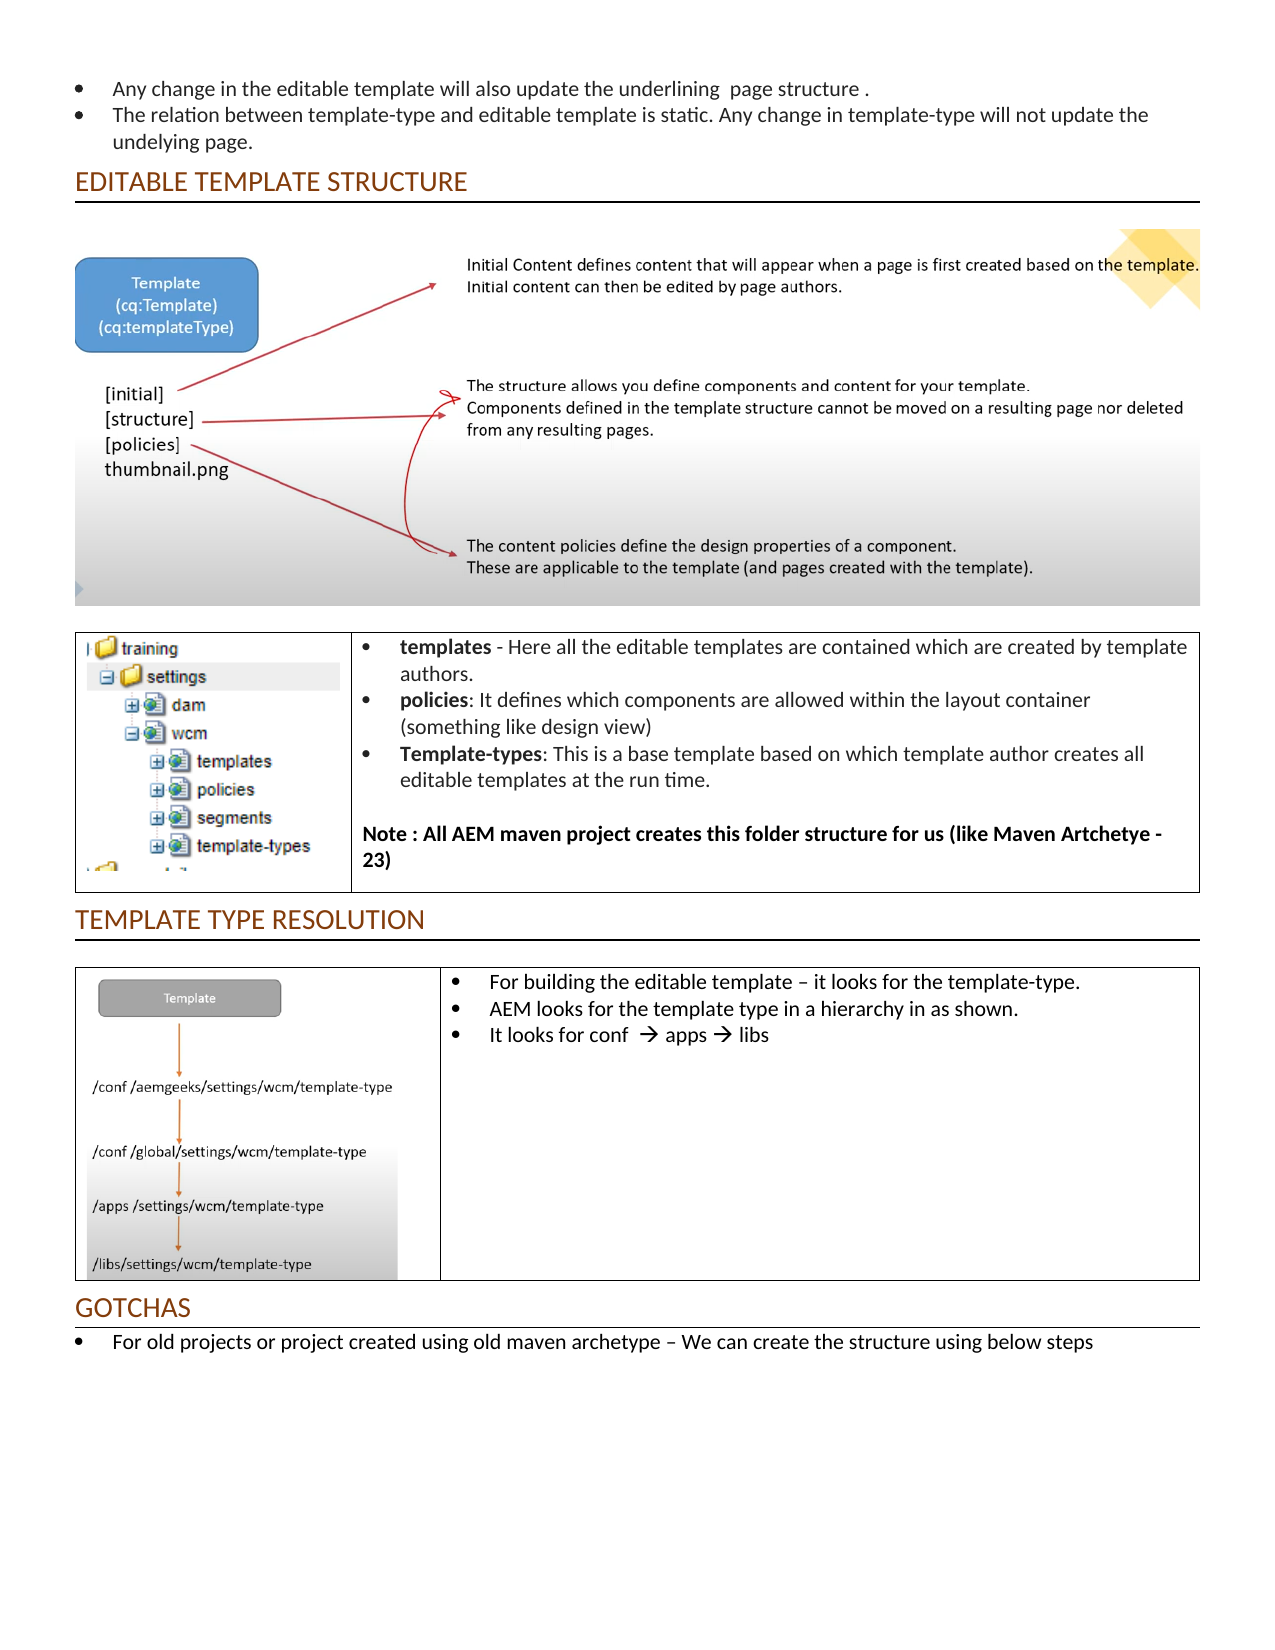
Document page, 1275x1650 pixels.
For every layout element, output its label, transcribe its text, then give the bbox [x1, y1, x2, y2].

table_header [76, 968, 86, 1280]
picture [86, 968, 398, 1280]
table_header [398, 968, 440, 1280]
list The relation between template-type and editable template is static. Any change in template-type will not update the undelying page. [75, 102, 1200, 155]
subtitle GOTCHAS [75, 1289, 1200, 1327]
list For old projects or project created using old maven archetype – We can create the structure using below steps [75, 1328, 1200, 1355]
table_header [76, 633, 351, 892]
picture [75, 229, 1200, 606]
picture [86, 633, 340, 871]
subtitle EDITABLE TEMPLATE STRUCTURE [75, 163, 1200, 201]
list Any change in the editable template will also update the underlining page structure . [75, 75, 1200, 102]
subtitle TEMPLATE TYPE RESOLUTION [75, 901, 1200, 939]
table_header templates - Here all the editable templates are contained which are created by template authors. policies: It defines which components are allowed within the layout container (something like design view) Template-types: This is a base template based on which template author creates all editable templates at the run time. Note : All AEM maven project creates this folder structure for us (like Maven Artchetye - 23) [352, 633, 1199, 892]
table_header For building the editable template – it looks for the template-type. AEM looks for the template type in a hierarchy in as shown. It looks for conf apps libs [441, 968, 1199, 1280]
